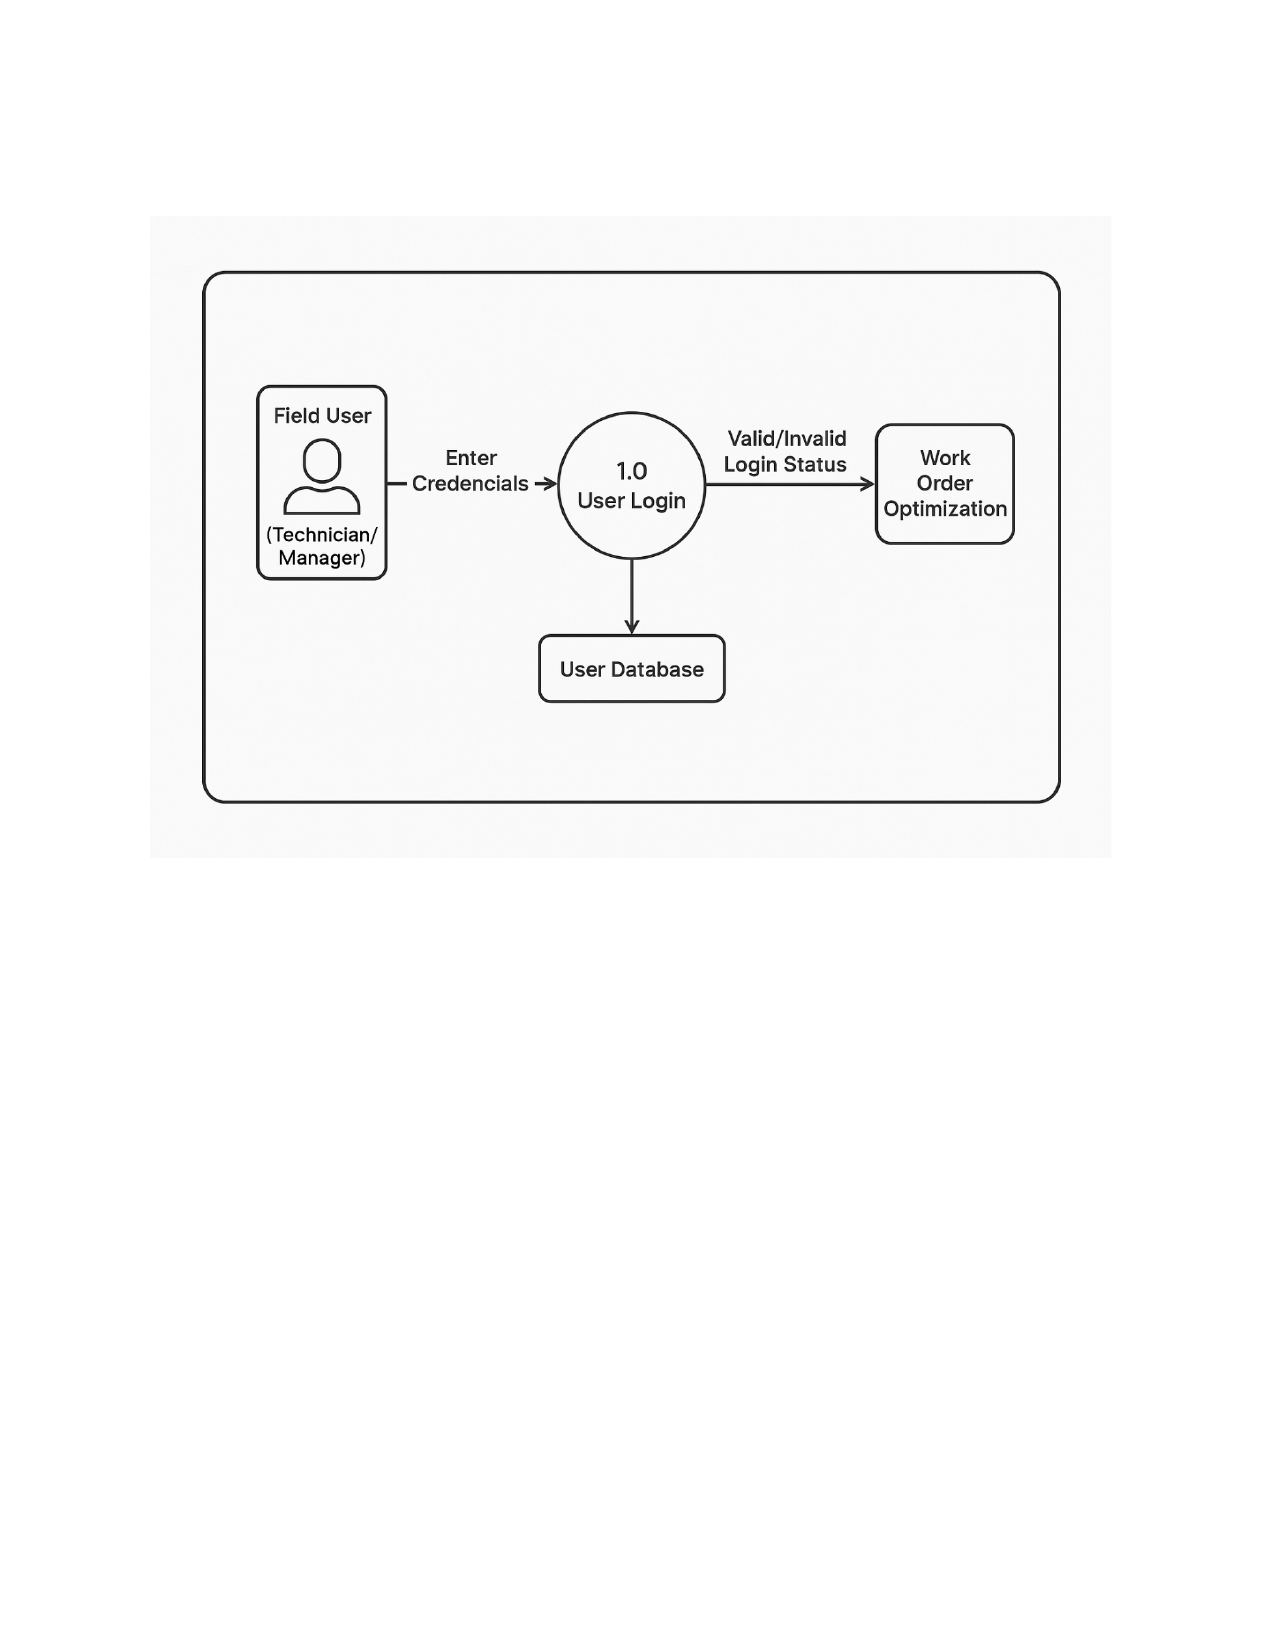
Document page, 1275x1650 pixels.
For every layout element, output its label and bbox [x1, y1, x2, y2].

picture [150, 216, 1112, 858]
